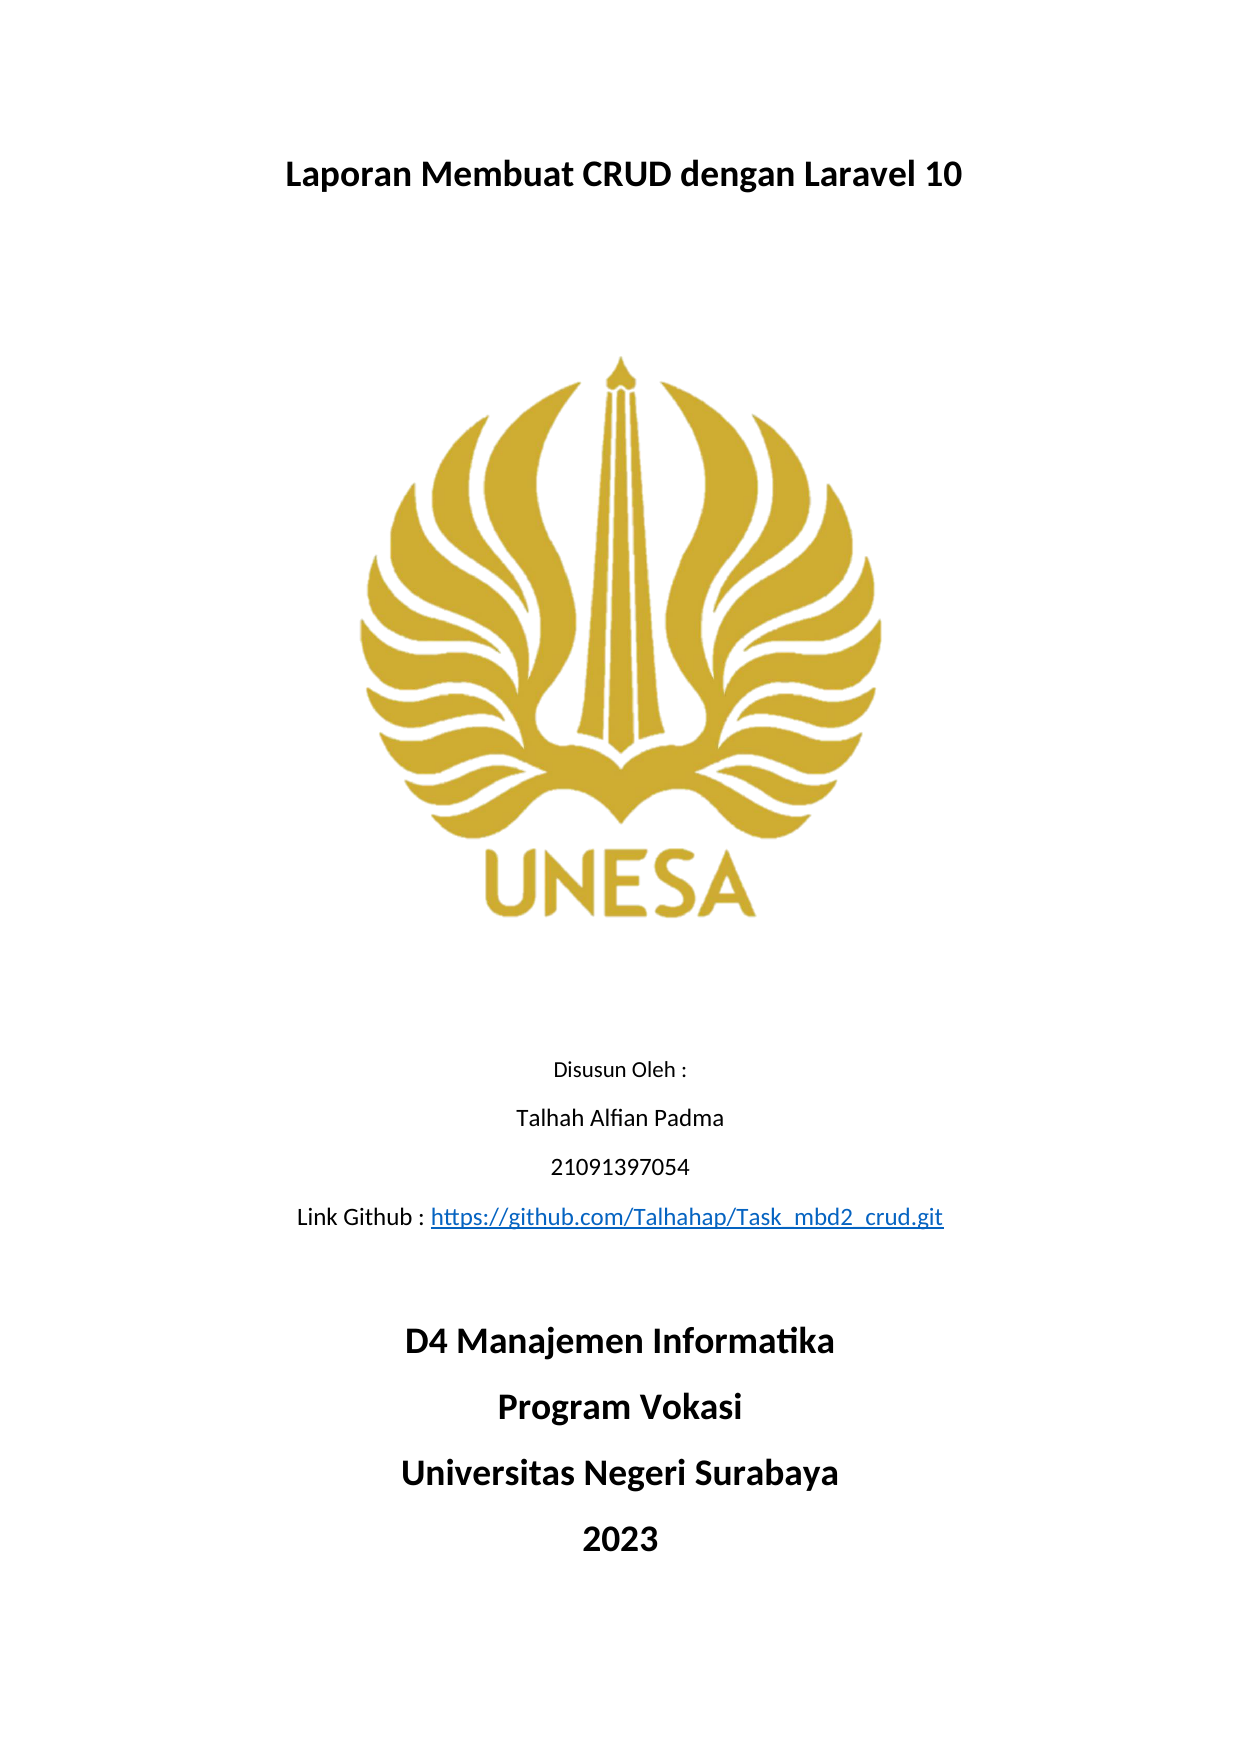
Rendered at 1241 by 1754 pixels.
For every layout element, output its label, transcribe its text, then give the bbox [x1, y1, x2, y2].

text Disusun Oleh : [150, 1055, 1090, 1083]
picture [335, 329, 906, 943]
text Universitas Negeri Surabaya [150, 1449, 1090, 1495]
text Talhah Alfian Padma [150, 1102, 1090, 1132]
text Program Vokasi [150, 1383, 1090, 1428]
text Laporan Membuat CRUD dengan Laravel 10 [150, 150, 1090, 196]
text 21091397054 [150, 1151, 1090, 1182]
text D4 Manajemen Informatika [150, 1317, 1090, 1362]
text 2023 [150, 1515, 1090, 1561]
text Link Github : https://github.com/Talhahap/Task_mbd2_crud.git [150, 1201, 1090, 1231]
